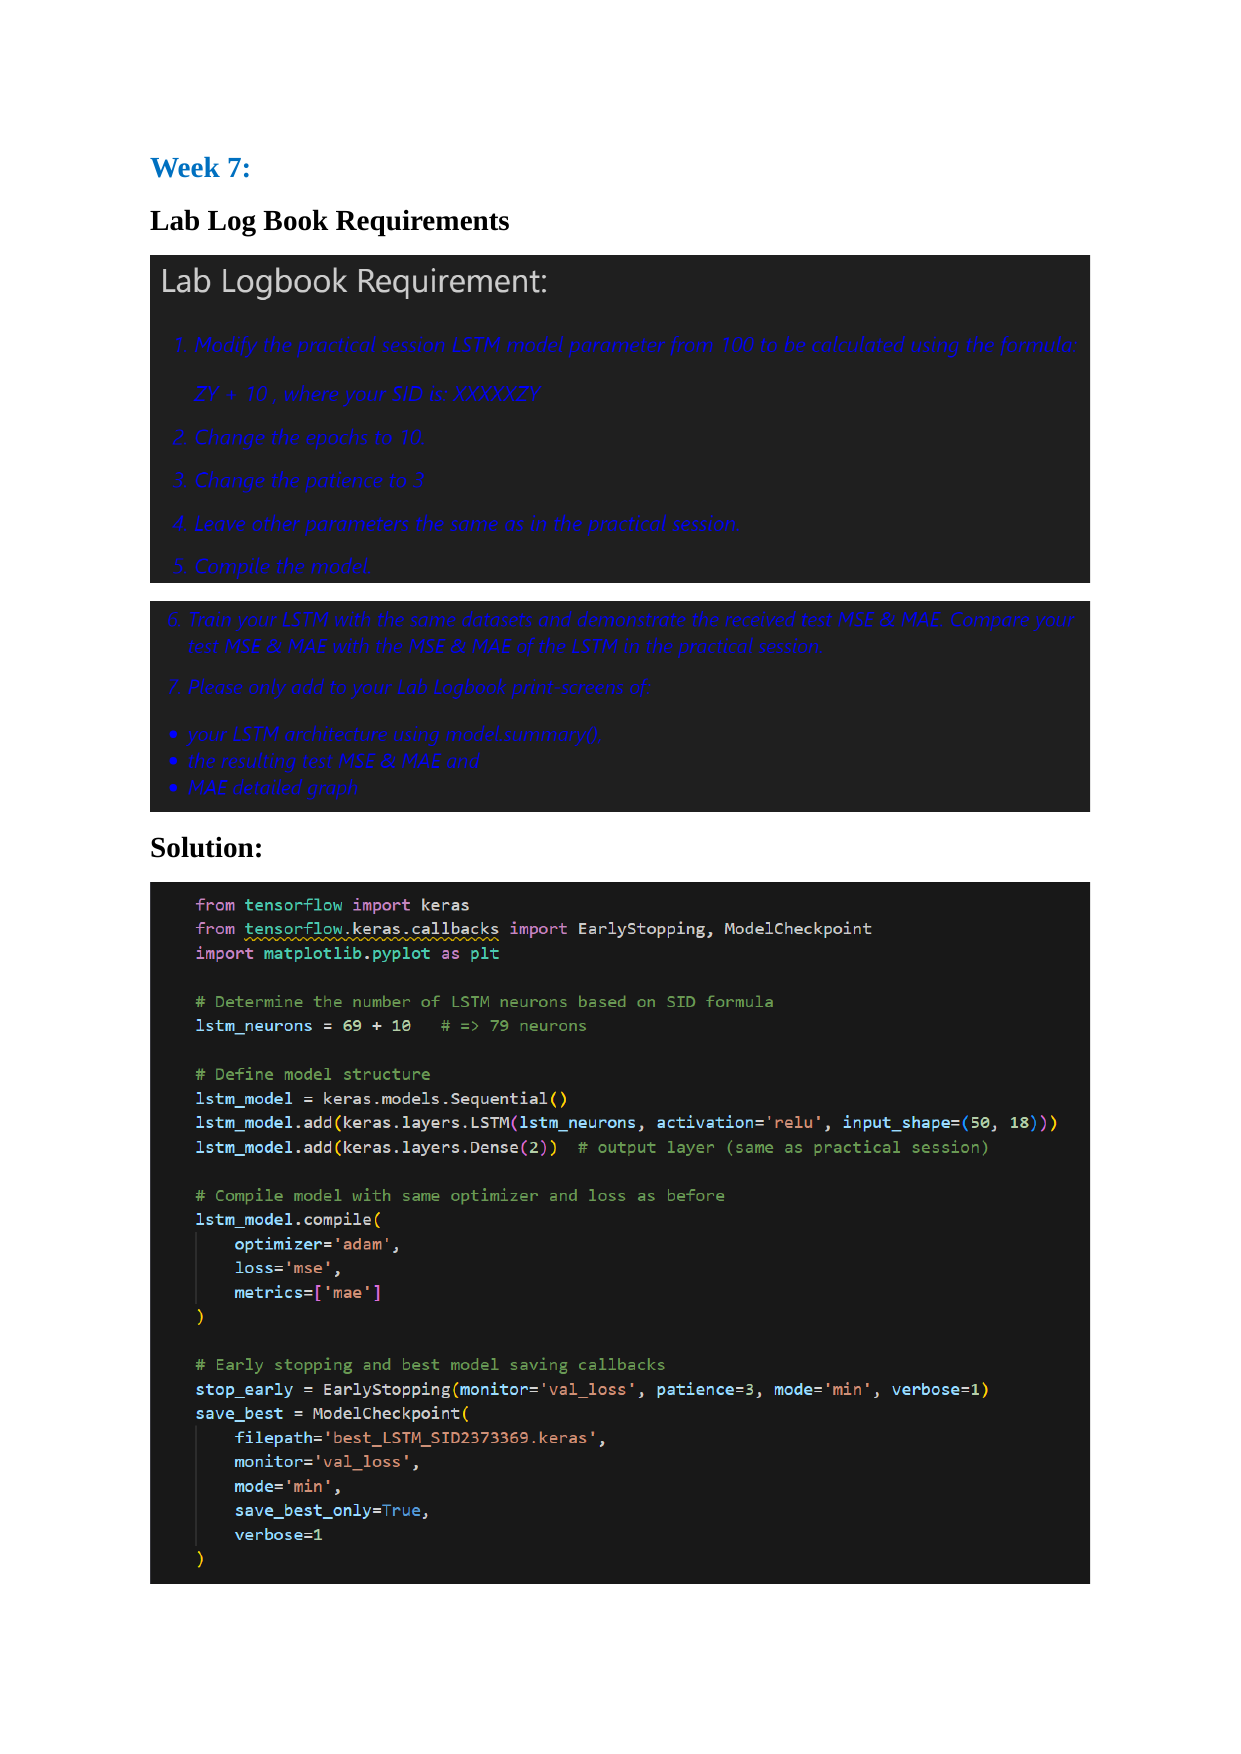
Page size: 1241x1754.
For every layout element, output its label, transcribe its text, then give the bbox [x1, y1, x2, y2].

text Lab Log Book Requirements [150, 203, 1090, 236]
picture [150, 882, 1091, 1584]
text Solution: [150, 830, 1090, 863]
picture [150, 255, 1091, 583]
text Week 7: [150, 150, 1090, 183]
picture [150, 601, 1091, 812]
